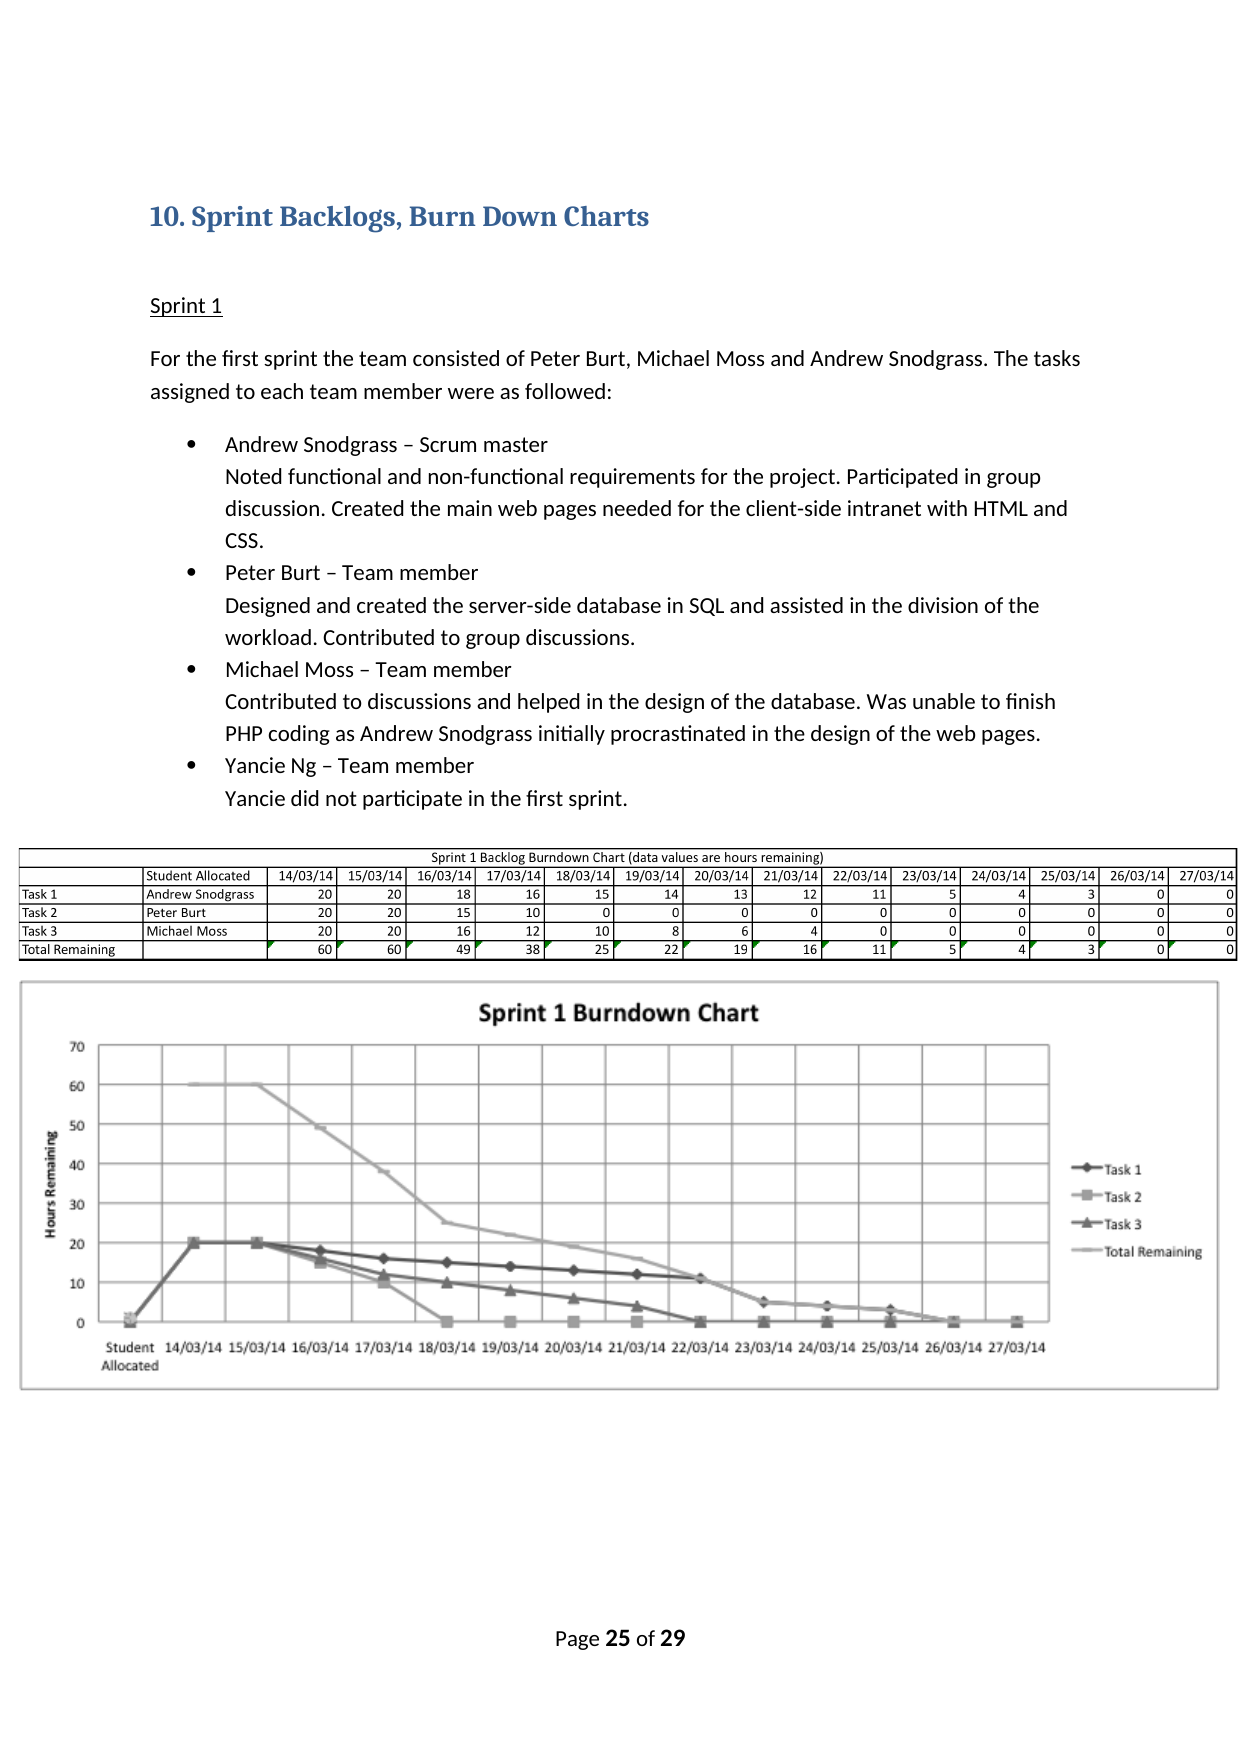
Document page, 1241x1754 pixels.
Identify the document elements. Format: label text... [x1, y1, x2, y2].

picture [18, 848, 1238, 961]
list Peter Burt – Team member Designed and created the server-side database in SQL and assisted in the division of the workload. Contributed to group discussions. [187, 558, 1090, 651]
list Michael Moss – Team member Contributed to discussions and helped in the design of the database. Was unable to finish PHP coding as Andrew Snodgrass initially procrastinated in the design of the web pages. [187, 655, 1090, 747]
list Yancie Ng – Team member Yancie did not participate in the first sprint. [187, 752, 1090, 812]
text Sprint 1 [150, 292, 1090, 319]
list Andrew Snodgrass – Scrum master Noted functional and non-functional requirements for the project. Participated in group discussion. Created the main web pages needed for the client-side intranet with HTML and CSS. [187, 430, 1090, 554]
text For the first sprint the team consisted of Peter Burt, Michael Moss and Andrew Snodgrass. The tasks assigned to each team member were as followed: [150, 344, 1090, 405]
subtitle 10. Sprint Backlogs, Burn Down Charts [150, 200, 1090, 233]
picture [18, 980, 1220, 1392]
